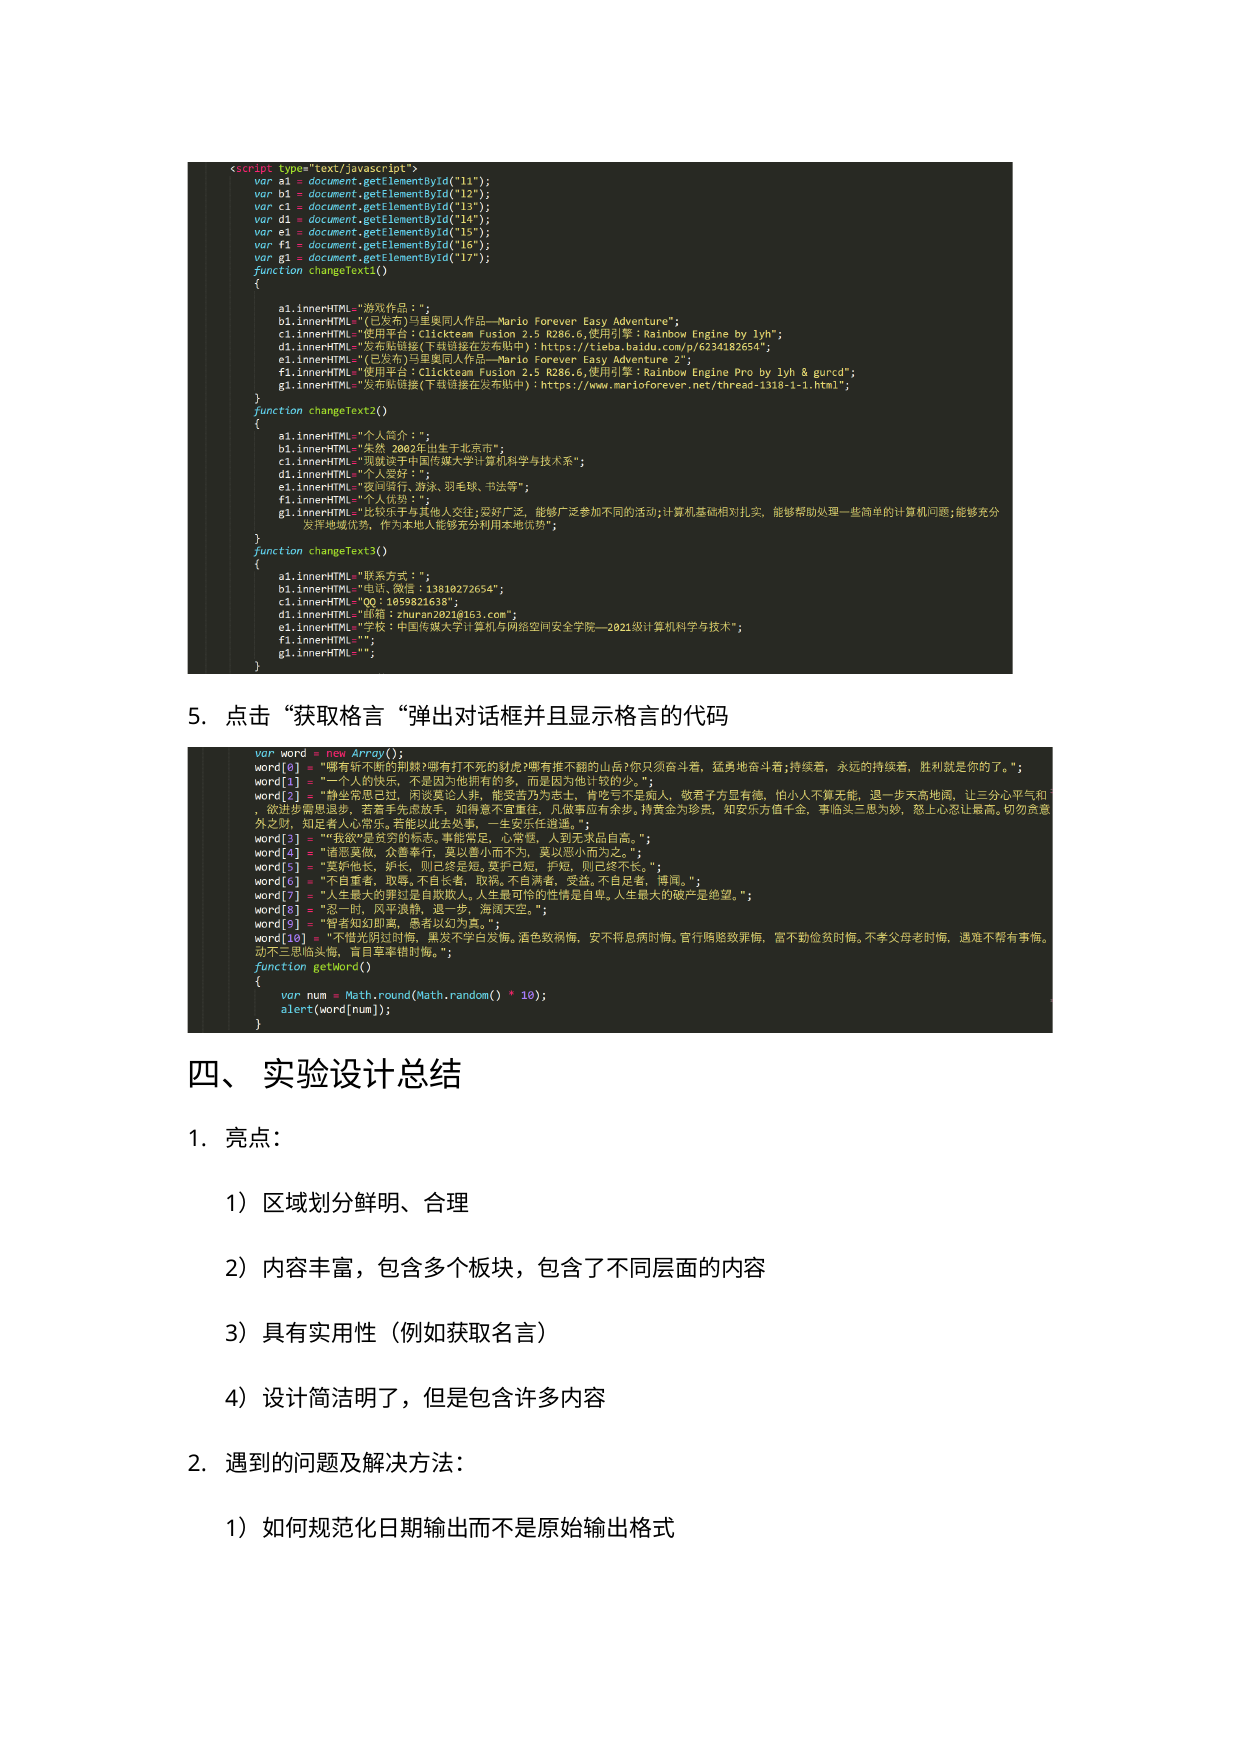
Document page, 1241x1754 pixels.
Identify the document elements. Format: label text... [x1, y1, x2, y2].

list 如何规范化日期输出而不是原始输出格式 [225, 1494, 1053, 1559]
list 设计简洁明了，但是包含许多内容 [225, 1364, 1053, 1429]
picture [187, 747, 1053, 1033]
list 内容丰富，包含多个板块，包含了不同层面的内容 [225, 1234, 1053, 1299]
list 具有实用性（例如获取名言） [225, 1299, 1053, 1364]
list 点击“获取格言“弹出对话框并且显示格言的代码 [187, 682, 1053, 747]
picture [187, 162, 1013, 674]
list 区域划分鲜明、合理 [225, 1169, 1053, 1234]
list 亮点： [187, 1104, 1053, 1169]
list 遇到的问题及解决方法： [187, 1429, 1053, 1494]
list 实验设计总结 [187, 1039, 1053, 1104]
